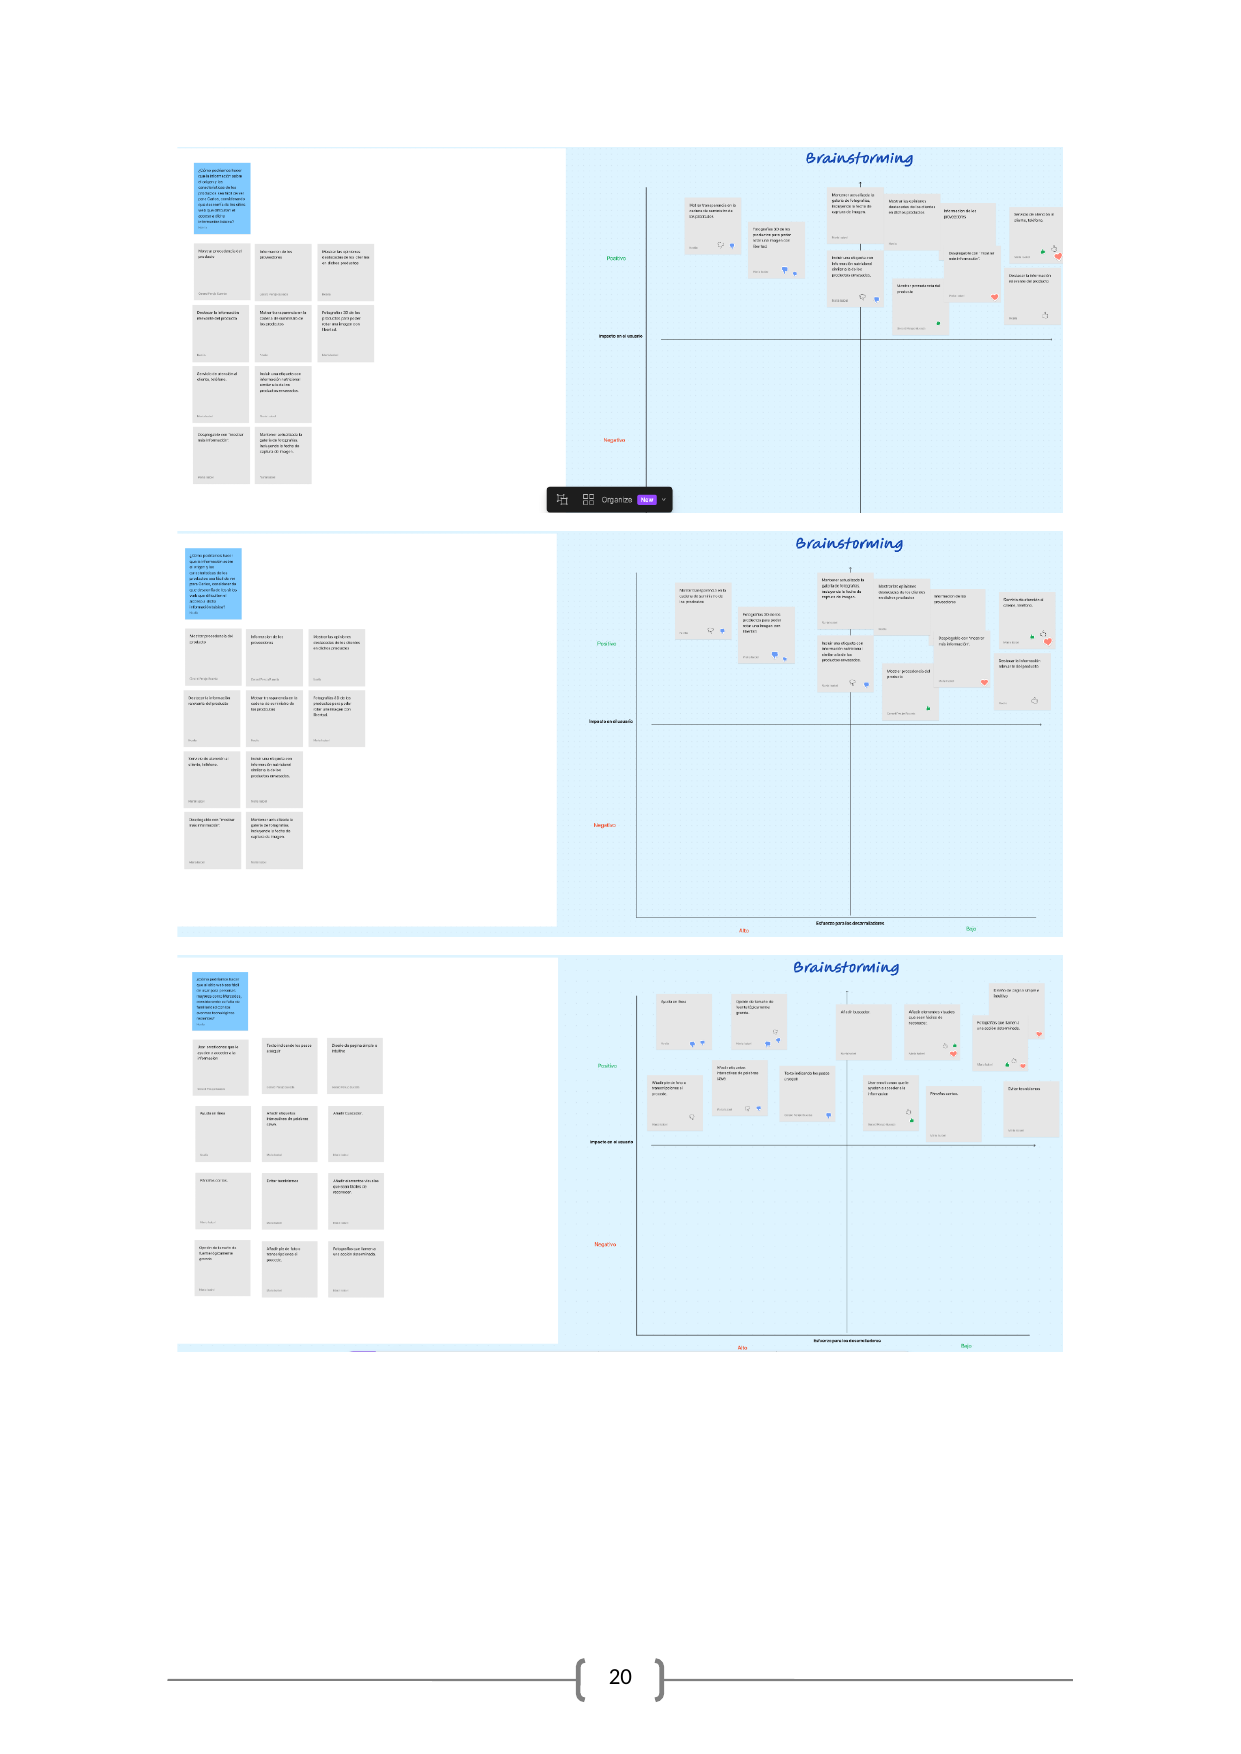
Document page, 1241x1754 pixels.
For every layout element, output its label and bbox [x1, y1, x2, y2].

picture [177, 147, 1063, 513]
picture [177, 955, 1063, 1352]
picture [177, 531, 1063, 937]
